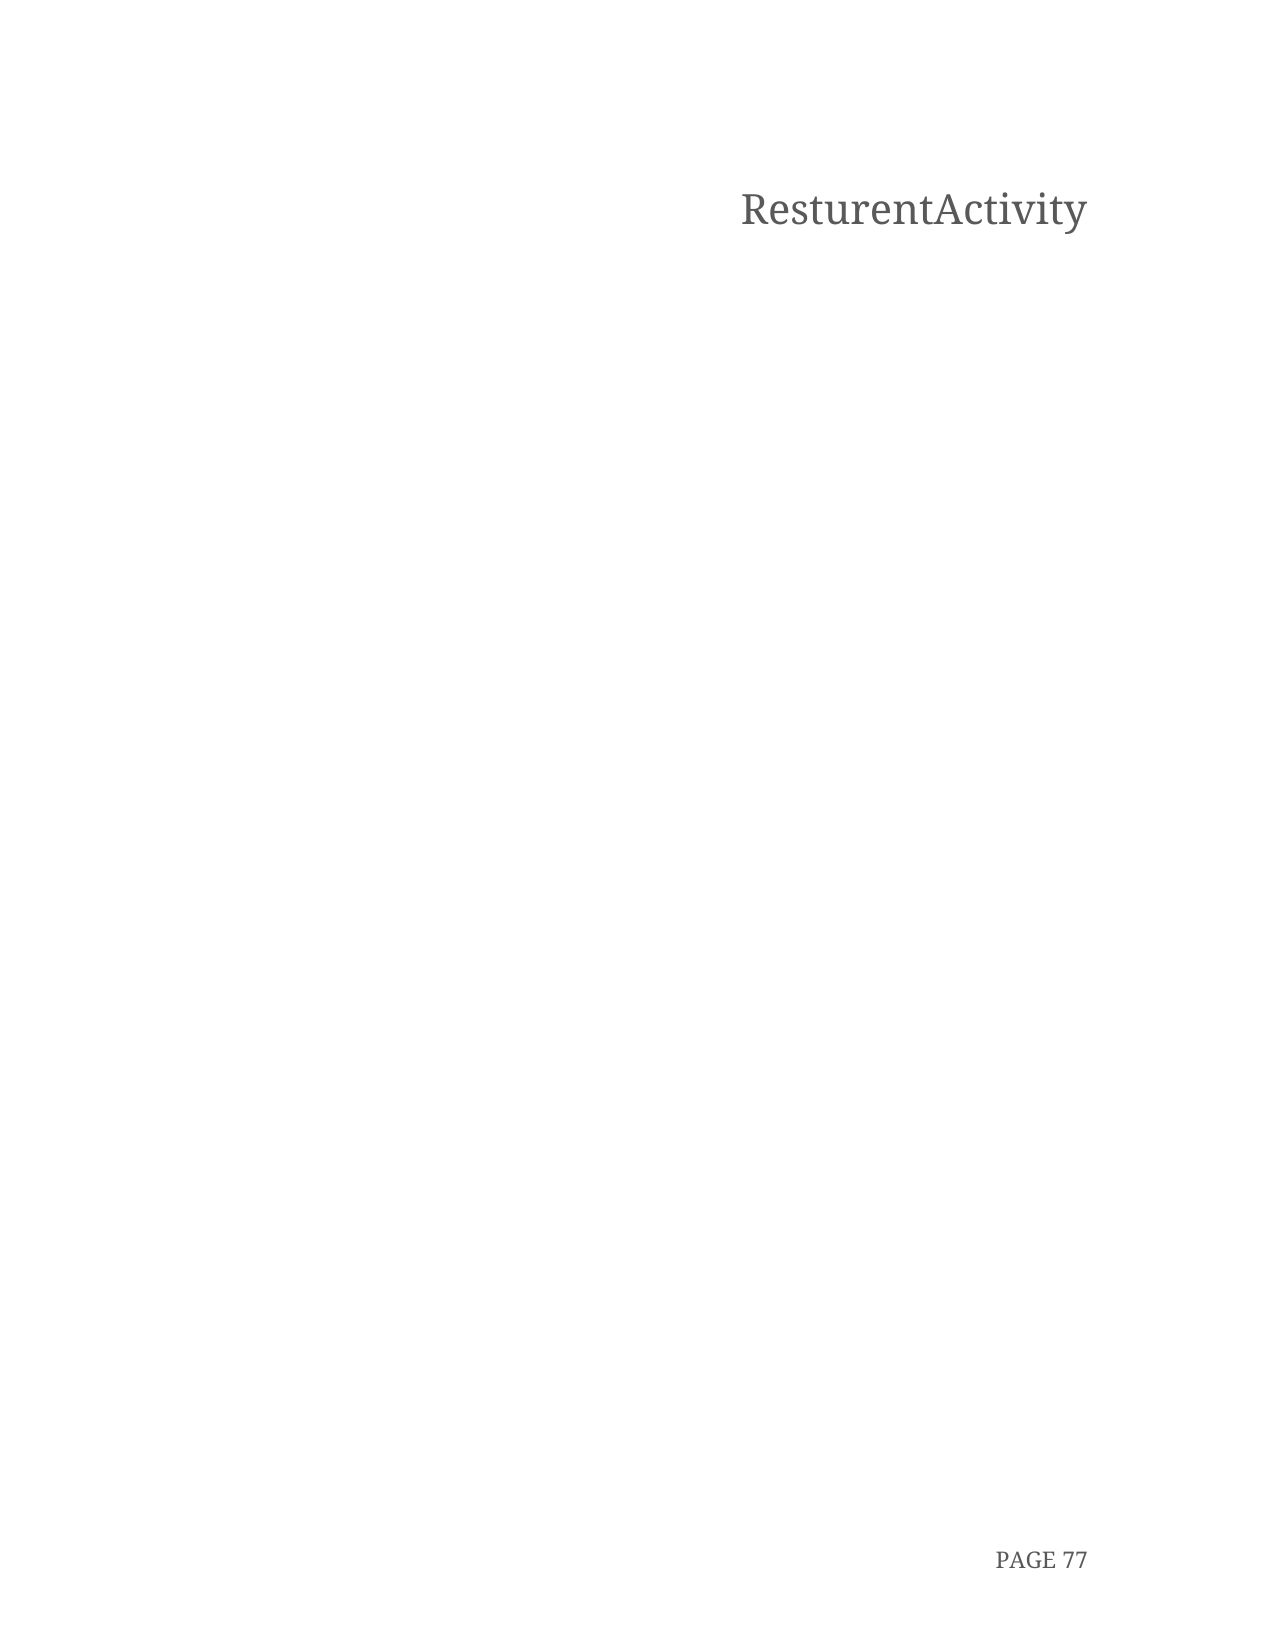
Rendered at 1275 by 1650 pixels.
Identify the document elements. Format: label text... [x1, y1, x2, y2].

text ResturentActivity [187, 180, 1087, 237]
